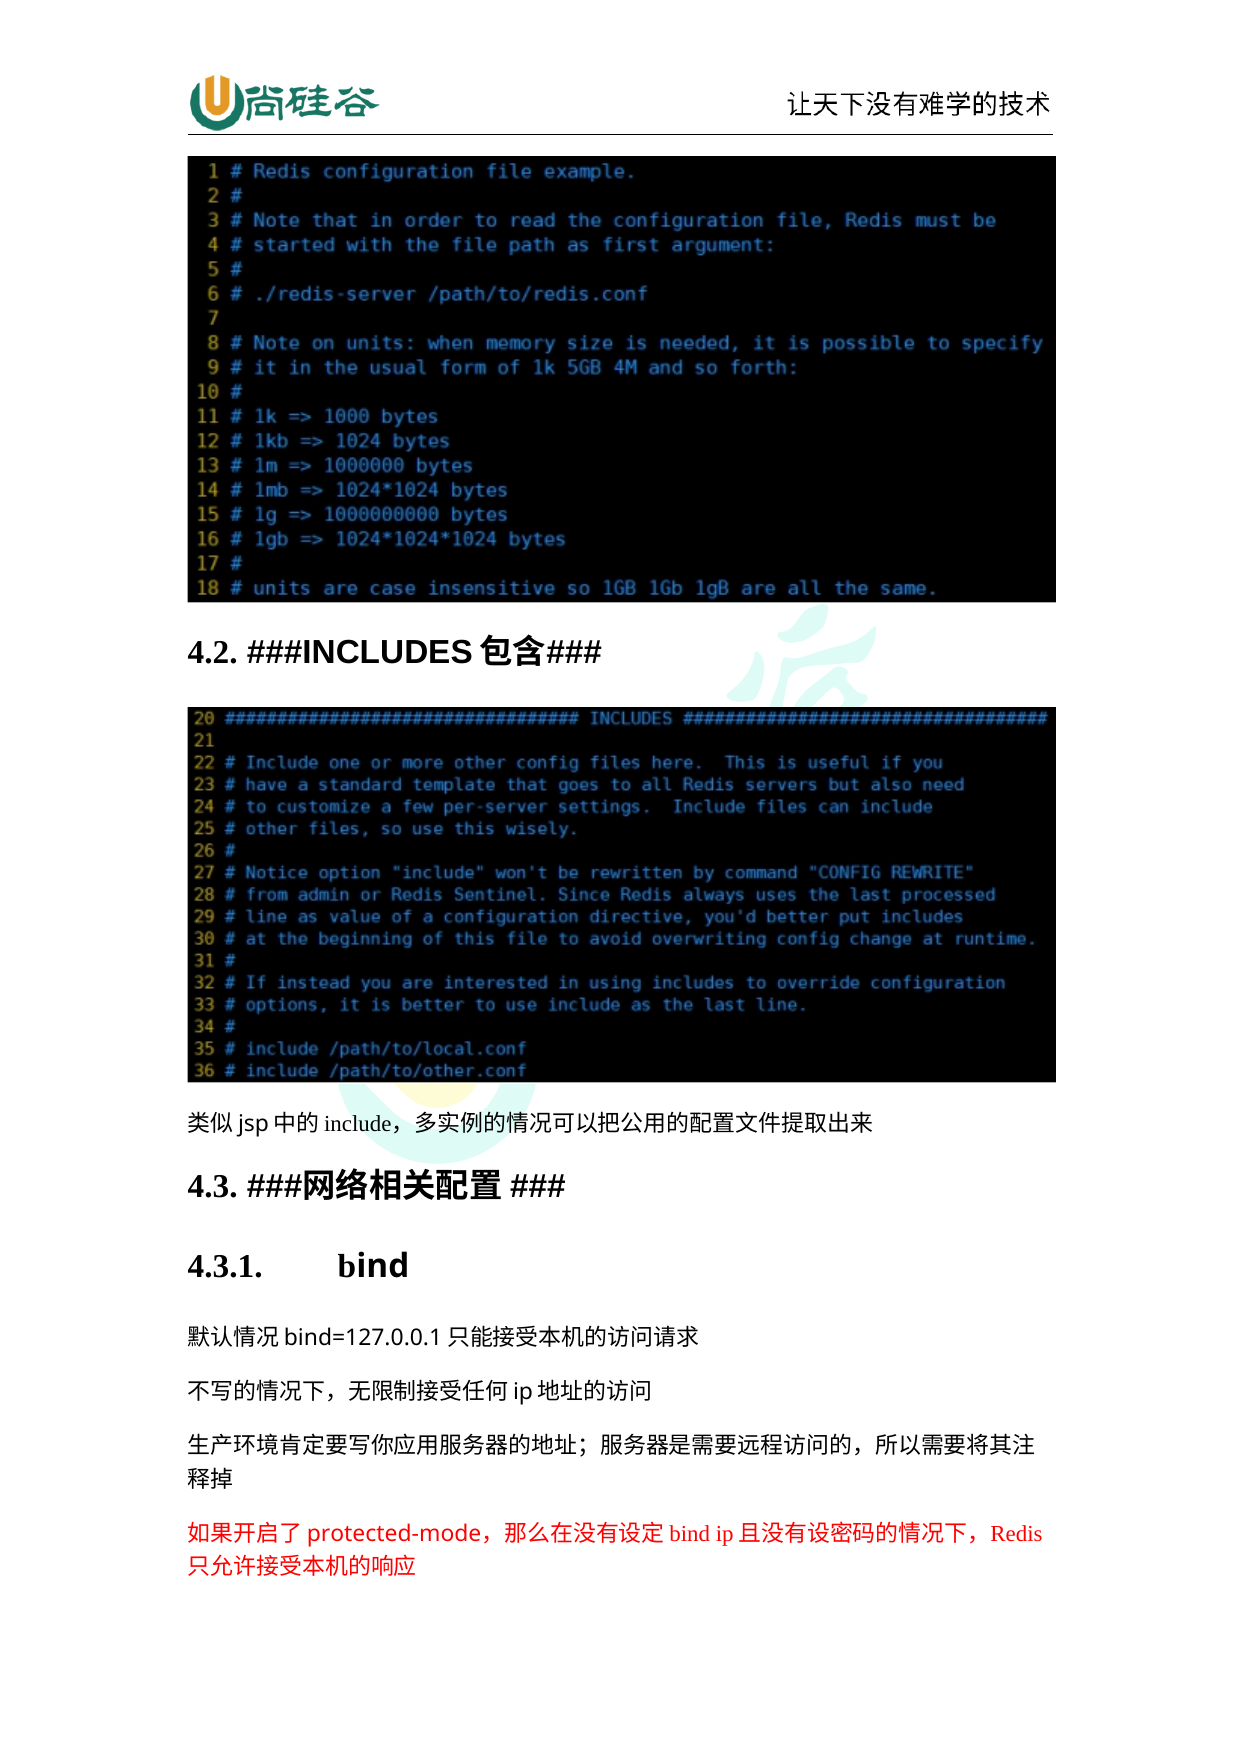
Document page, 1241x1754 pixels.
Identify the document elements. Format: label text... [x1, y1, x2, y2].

picture [187, 156, 1056, 604]
text 不写的情况下，无限制接受任何ip地址的访问 [187, 1373, 1053, 1406]
text 如果开启了protected-mode，那么在没有设定bind ip且没有设密码的情况下，Redis只允许接受本机的响应 [187, 1514, 1053, 1581]
picture [187, 73, 1053, 132]
picture [187, 707, 1056, 1084]
list ###INCLUDES包含### [187, 625, 1053, 673]
list ###网络相关配置 ### [187, 1159, 1053, 1207]
text 生产环境肯定要写你应用服务器的地址；服务器是需要远程访问的，所以需要将其注释掉 [187, 1427, 1053, 1494]
text 默认情况bind=127.0.0.1只能接受本机的访问请求 [187, 1319, 1053, 1352]
text 类似jsp中的include，多实例的情况可以把公用的配置文件提取出来 [187, 1105, 1053, 1138]
list bind [187, 1241, 1053, 1287]
